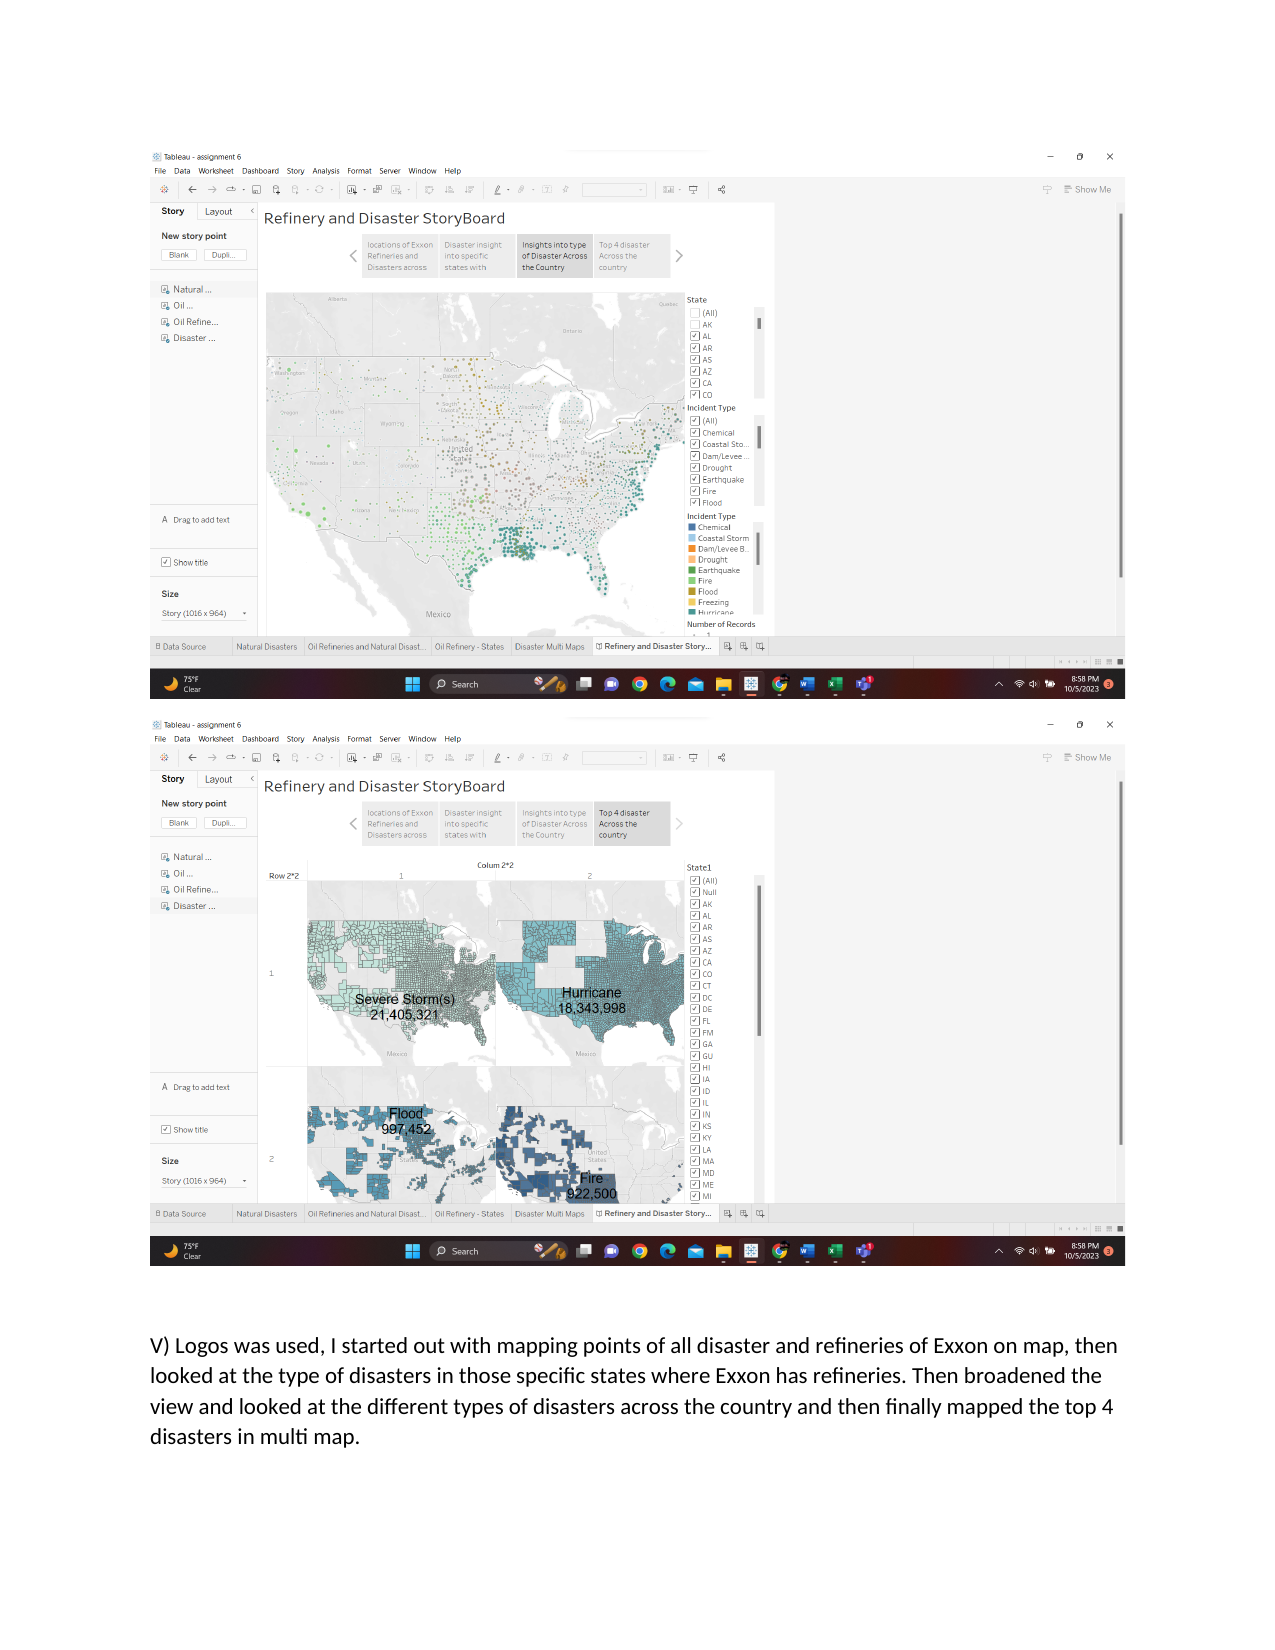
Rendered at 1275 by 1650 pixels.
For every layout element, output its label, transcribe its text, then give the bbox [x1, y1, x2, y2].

picture [150, 150, 1125, 699]
text V) Logos was used, I started out with mapping points of all disaster and refineries of Exxon on map, then looked at the type of disasters in those specific states where Exxon has refineries. Then broadened the view and looked at the different types of disasters across the country and then finally mapped the top 4 disasters in multi map. [150, 1331, 1125, 1450]
picture [150, 717, 1125, 1266]
